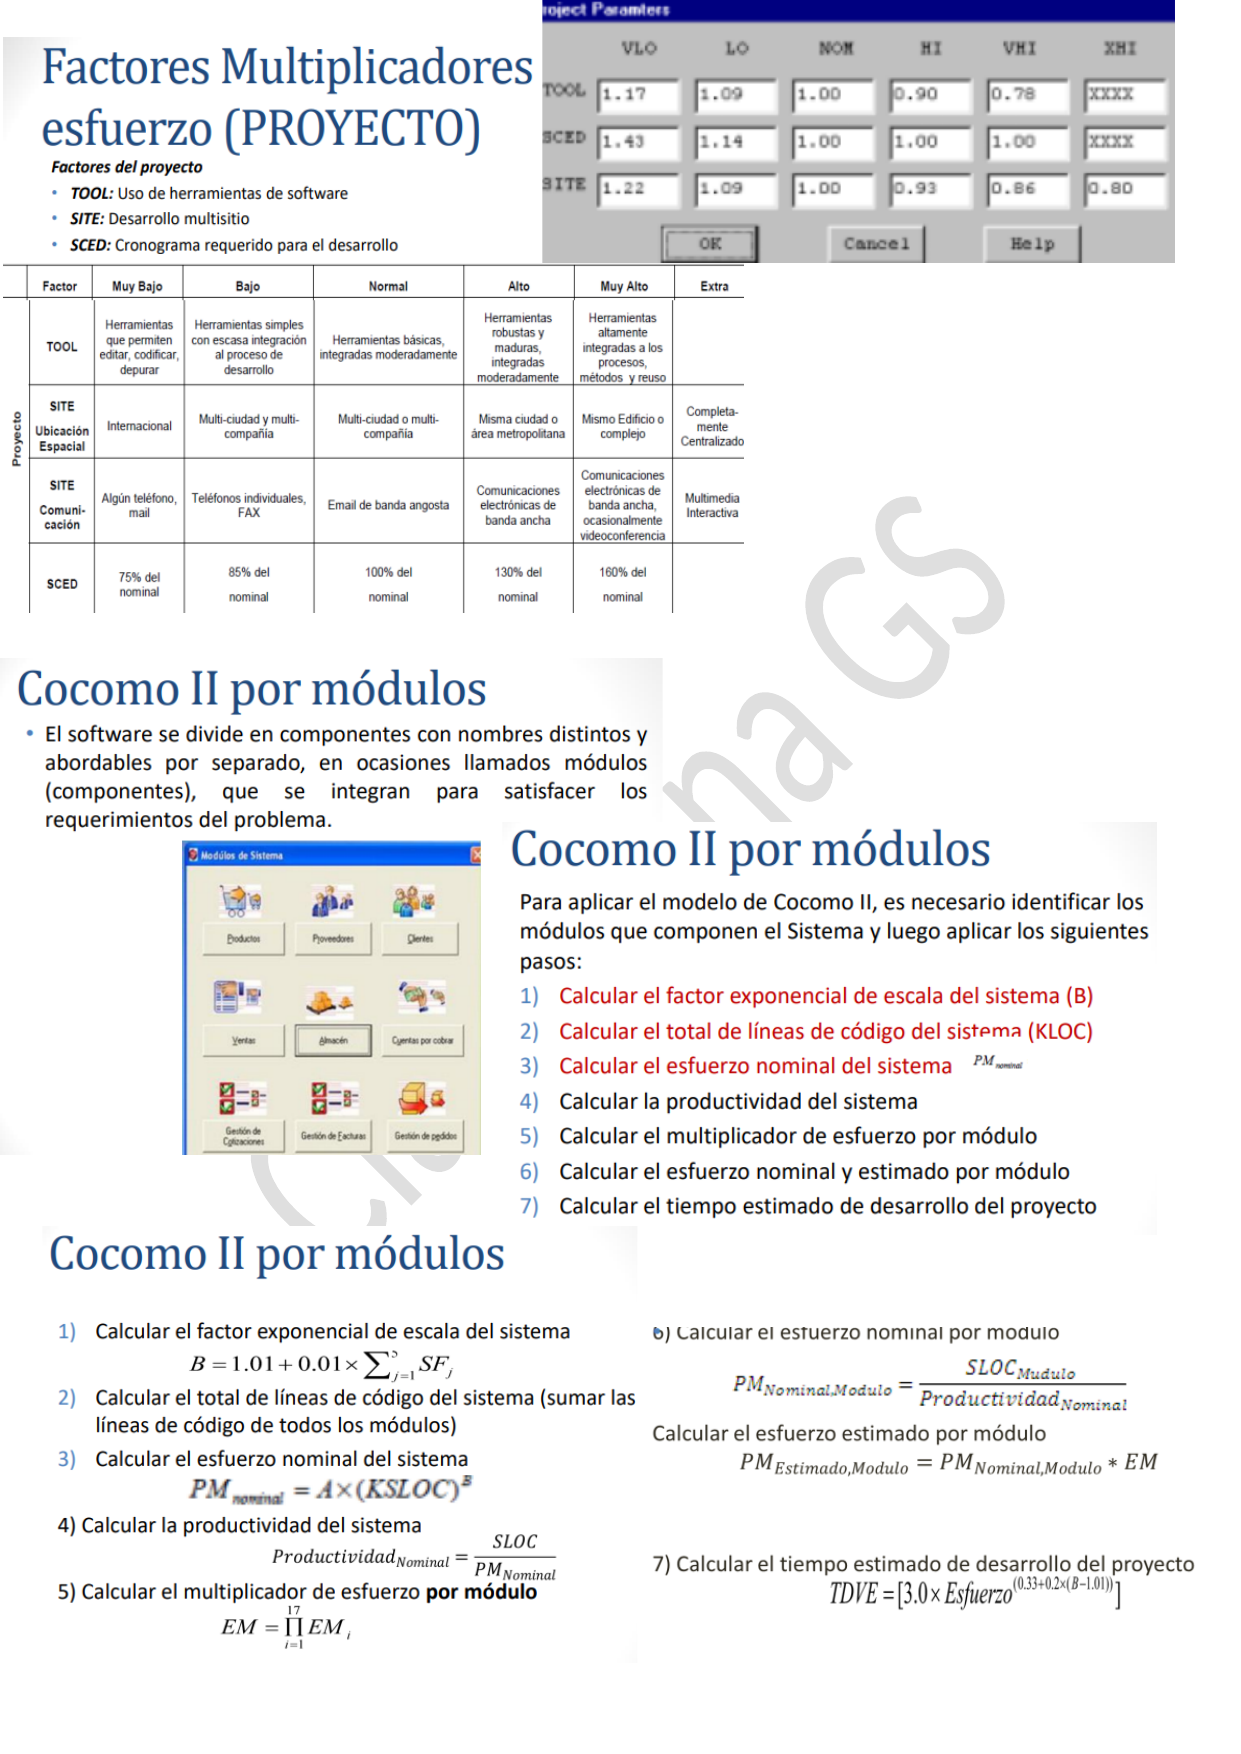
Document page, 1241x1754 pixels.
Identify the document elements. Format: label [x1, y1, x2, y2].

picture [0, 658, 1205, 1663]
picture [3, 0, 1175, 613]
